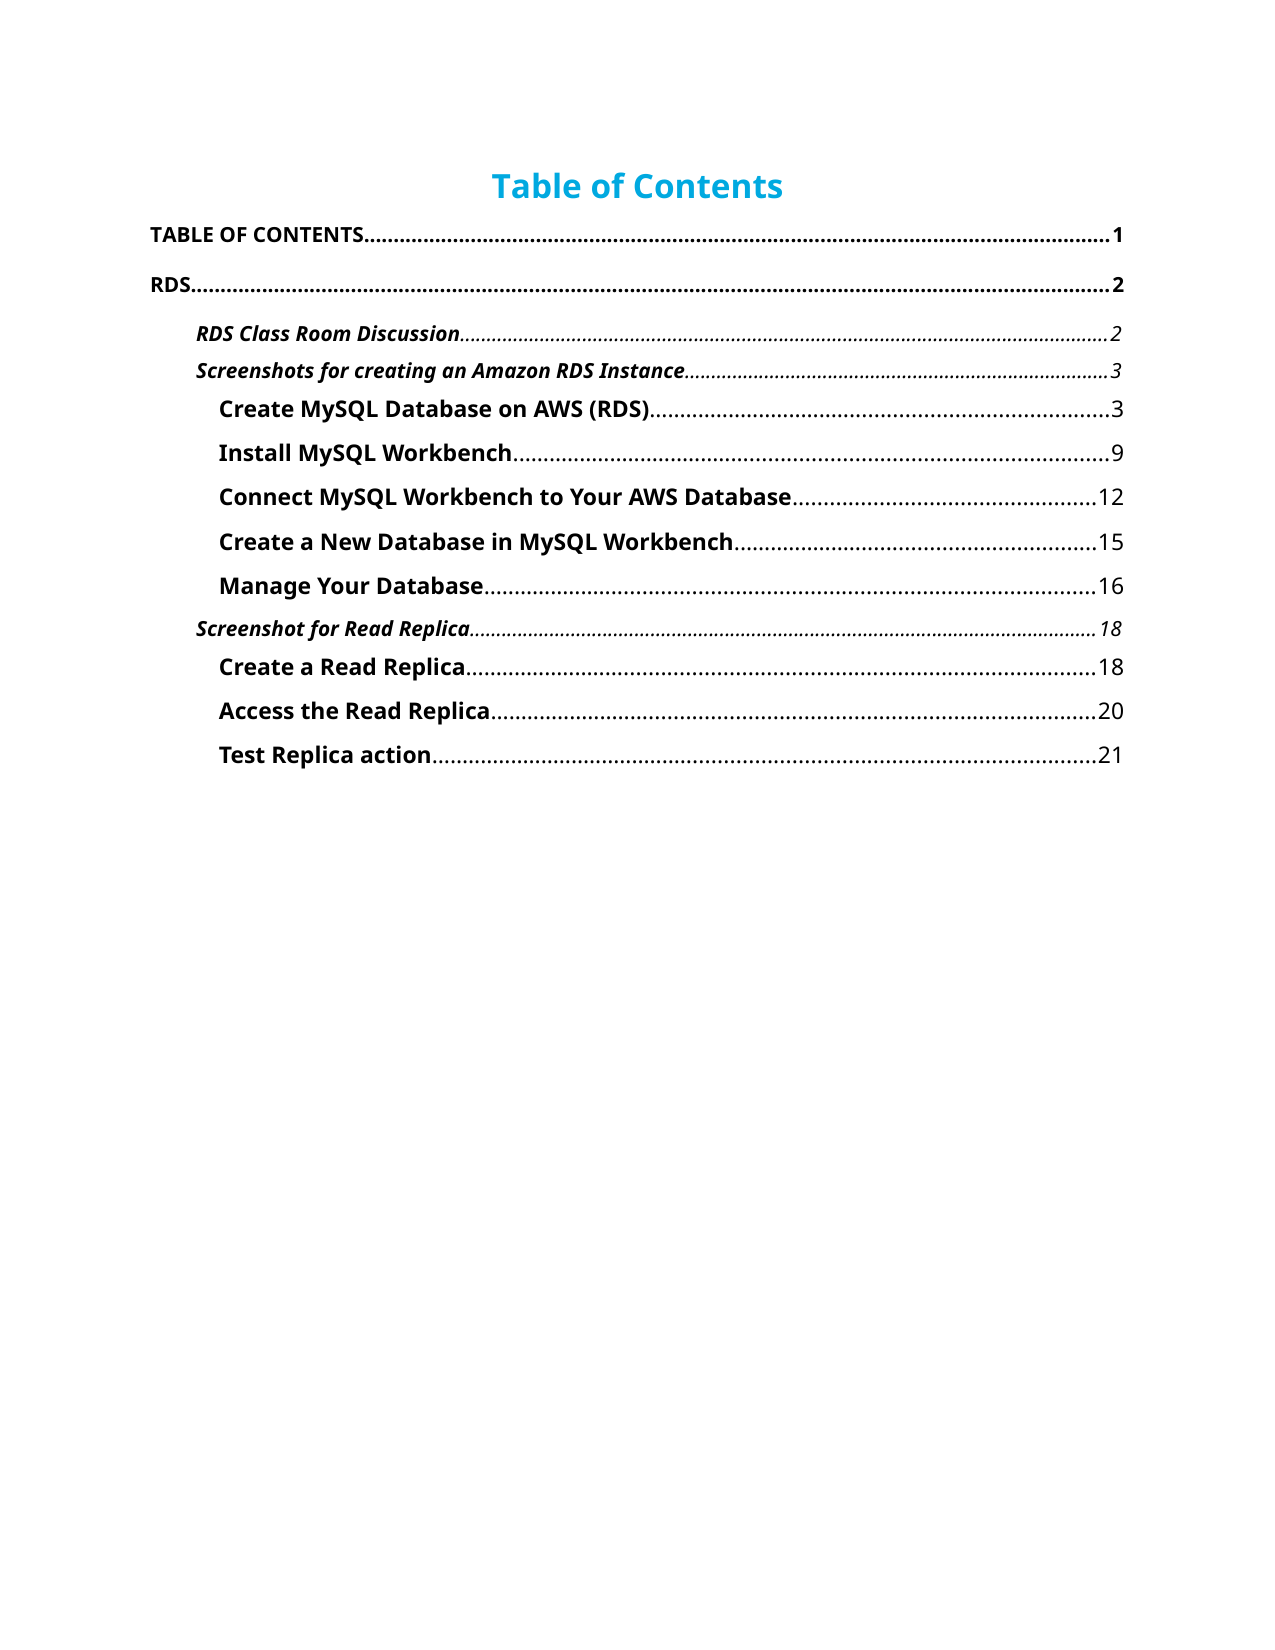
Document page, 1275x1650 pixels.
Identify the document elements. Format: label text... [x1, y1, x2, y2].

text Install MySQL Workbench 9 [219, 437, 1125, 468]
text Screenshots for creating an Amazon RDS Instance 3 [196, 356, 1125, 384]
subtitle Table of Contents [150, 162, 1125, 208]
text Create MySQL Database on AWS (RDS) 3 [219, 393, 1125, 424]
text Create a Read Replica 18 [219, 651, 1125, 682]
text Create a New Database in MySQL Workbench 15 [219, 525, 1125, 557]
text Connect MySQL Workbench to Your AWS Database 12 [219, 481, 1125, 512]
text Manage Your Database 16 [219, 569, 1125, 601]
text Table of Contents 1 [150, 220, 1125, 249]
text Screenshot for Read Replica 18 [196, 614, 1125, 642]
text Access the Read Replica 20 [219, 695, 1125, 726]
text Test Replica action 21 [219, 739, 1125, 770]
text RDS Class Room Discussion 2 [196, 319, 1125, 348]
text RDS 2 [191, 270, 1125, 298]
